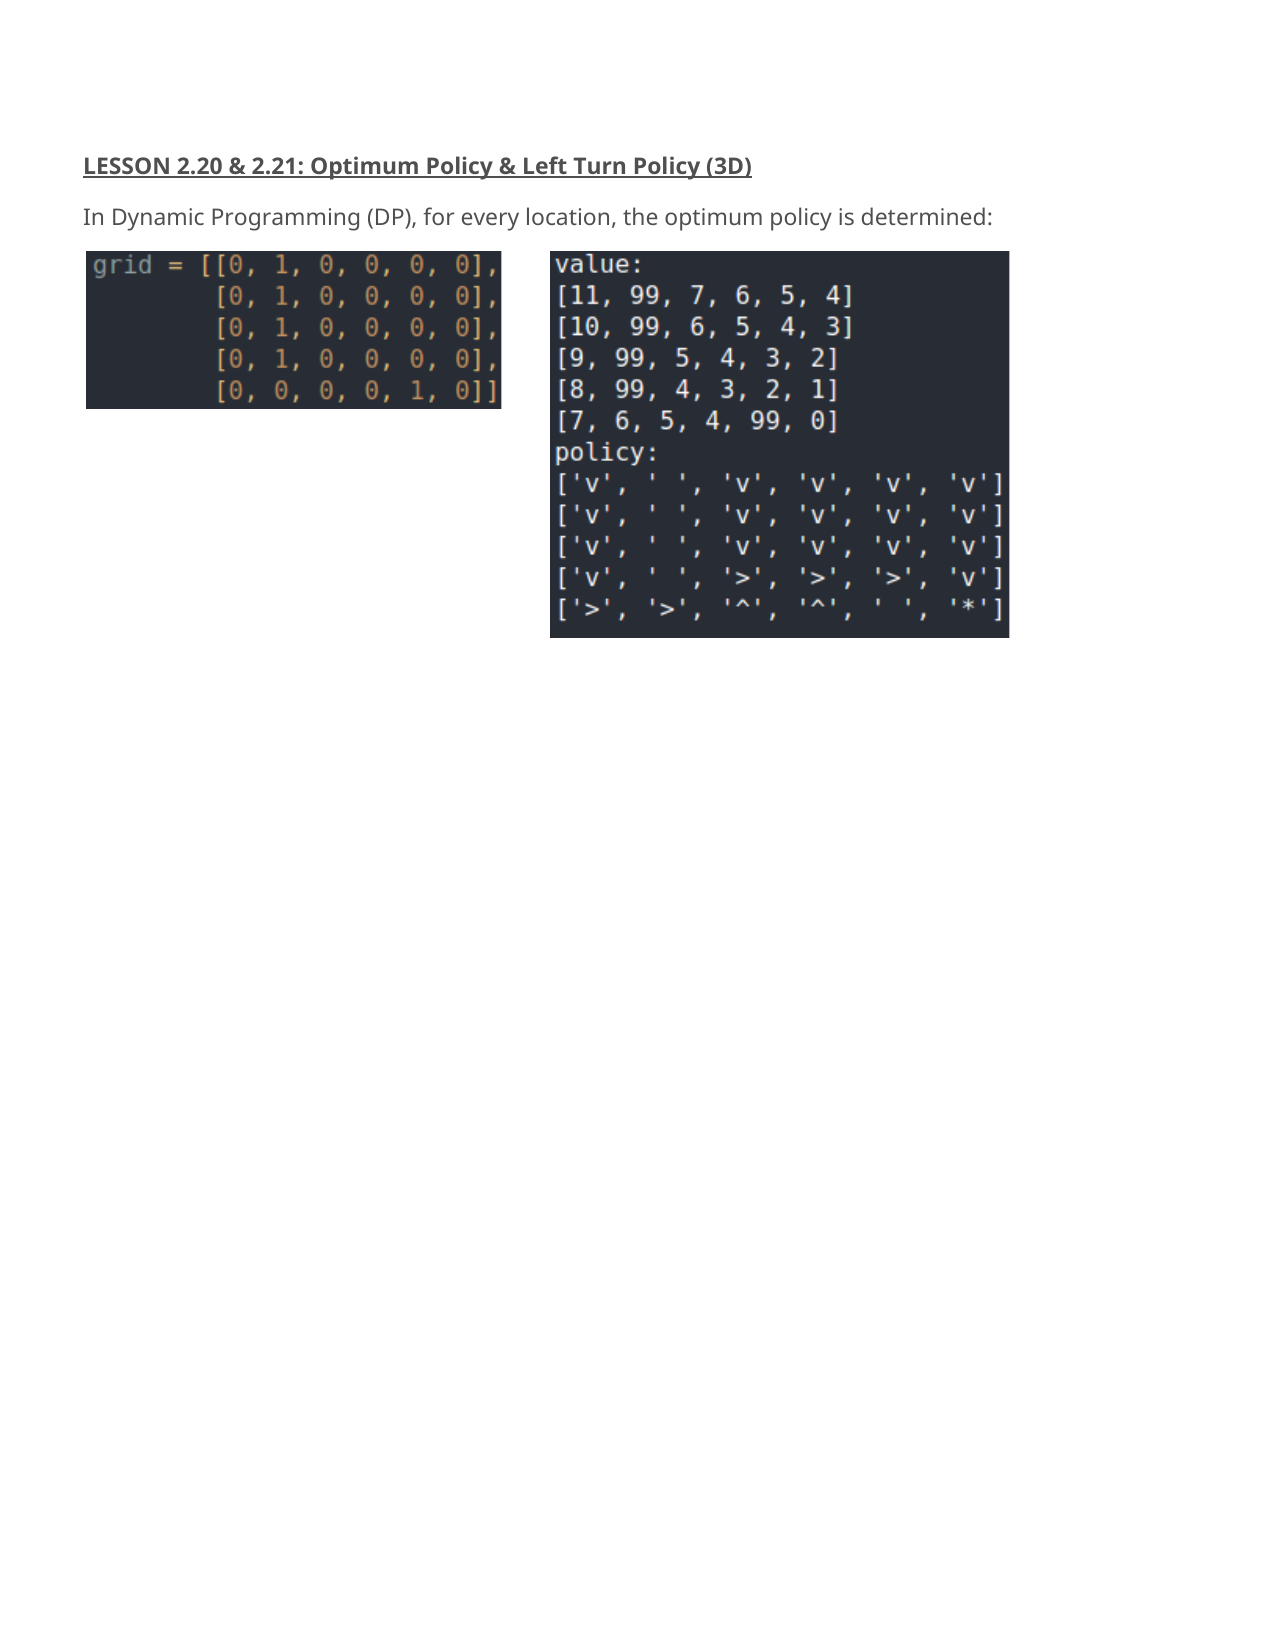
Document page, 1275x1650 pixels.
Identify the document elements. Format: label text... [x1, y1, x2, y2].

picture [86, 251, 502, 409]
text LESSON 2.20 & 2.21: Optimum Policy & Left Turn Policy (3D) [83, 150, 1208, 181]
picture [550, 251, 1010, 638]
text In Dynamic Programming (DP), for every location, the optimum policy is determined: [83, 200, 1208, 232]
